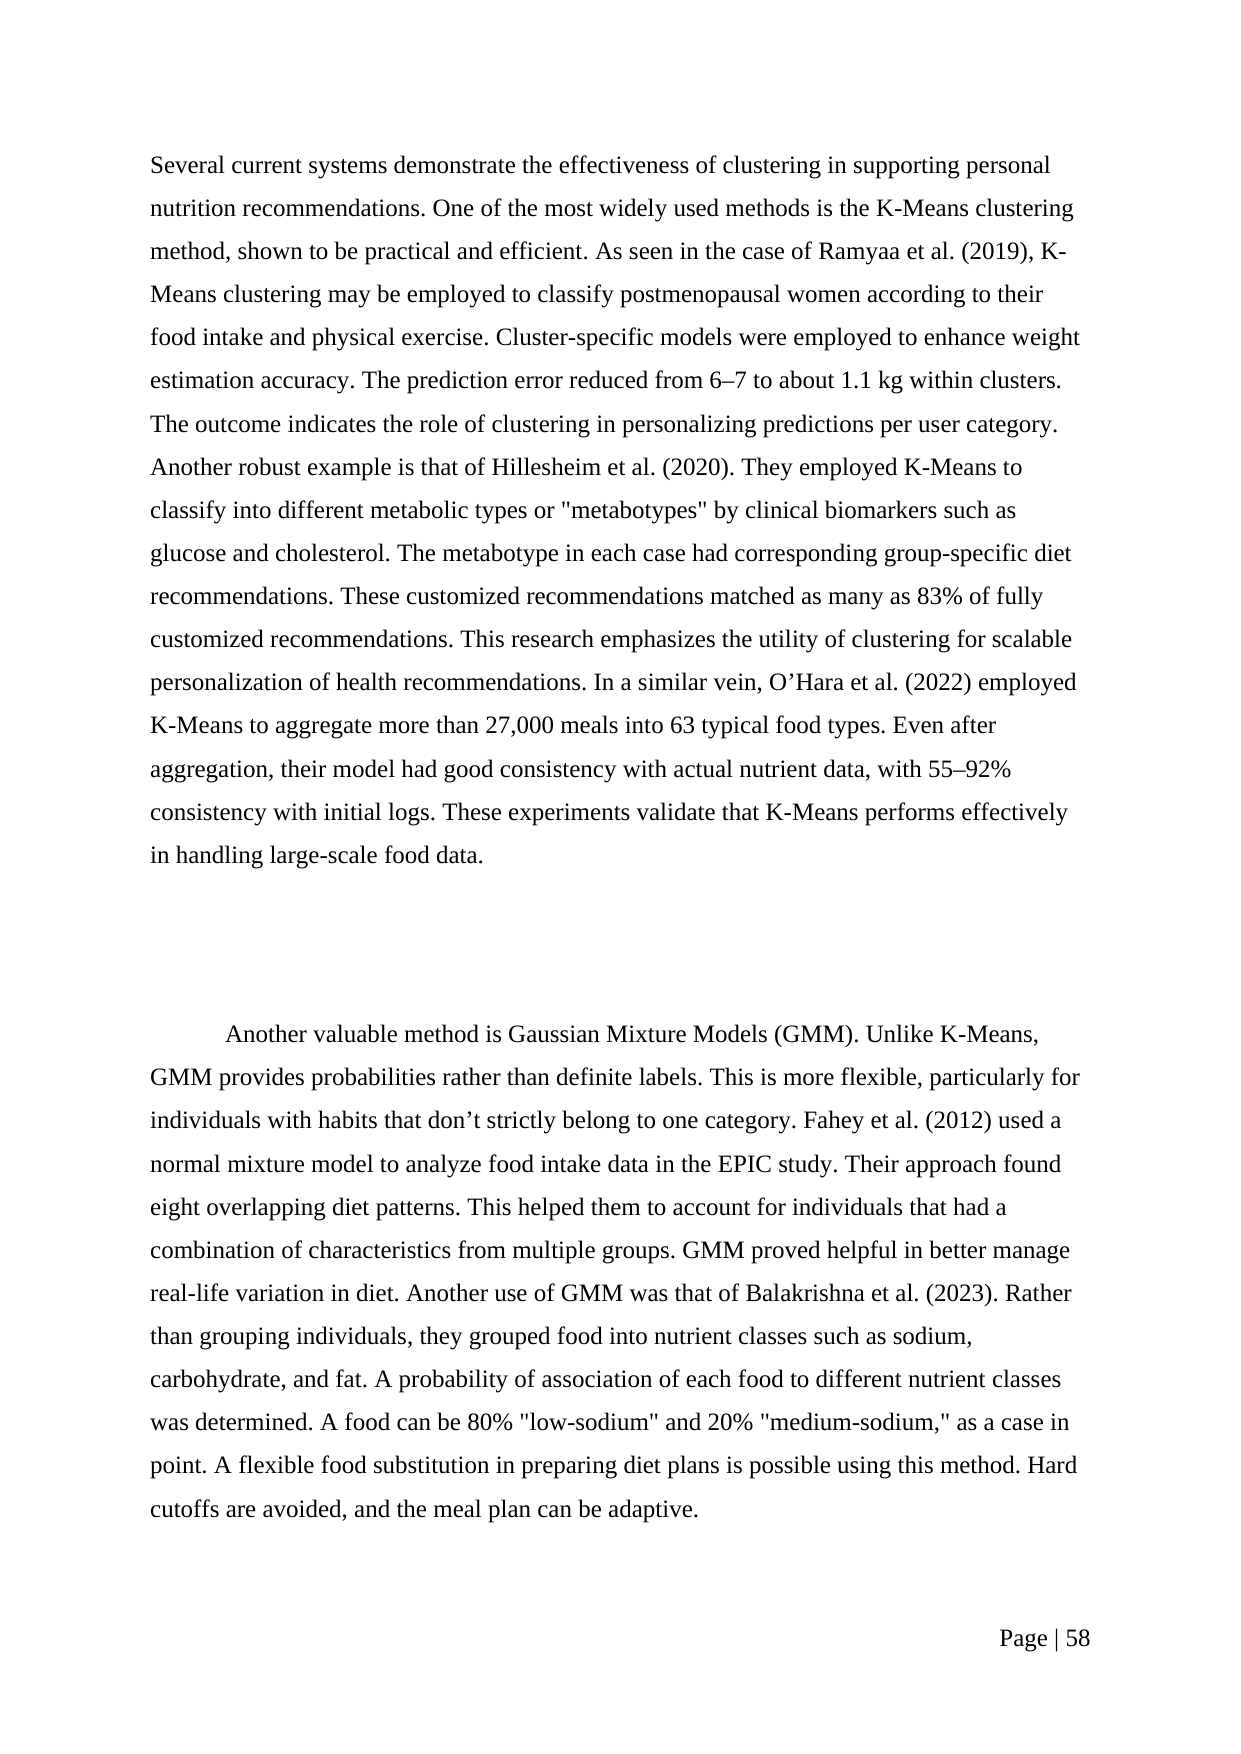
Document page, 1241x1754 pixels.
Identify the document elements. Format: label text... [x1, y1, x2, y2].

text Several current systems demonstrate the effectiveness of clustering in supporting personal nutrition recommendations. One of the most widely used methods is the K-Means clustering method, shown to be practical and efficient. As seen in the case of Ramyaa et al. (2019), K-Means clustering may be employed to classify postmenopausal women according to their food intake and physical exercise. Cluster-specific models were employed to enhance weight estimation accuracy. The prediction error reduced from 6–7 to about 1.1 kg within clusters. The outcome indicates the role of clustering in personalizing predictions per user category. Another robust example is that of Hillesheim et al. (2020). They employed K-Means to classify into different metabolic types or "metabotypes" by clinical biomarkers such as glucose and cholesterol. The metabotype in each case had corresponding group-specific diet recommendations. These customized recommendations matched as many as 83% of fully customized recommendations. This research emphasizes the utility of clustering for scalable personalization of health recommendations. In a similar vein, O’Hara et al. (2022) employed K-Means to aggregate more than 27,000 meals into 63 typical food types. Even after aggregation, their model had good consistency with actual nutrient data, with 55–92% consistency with initial logs. These experiments validate that K-Means performs effectively in handling large-scale food data. [150, 150, 1090, 869]
text Another valuable method is Gaussian Mixture Models (GMM). Unlike K-Means, GMM provides probabilities rather than definite labels. This is more flexible, particularly for individuals with habits that don’t strictly belong to one category. Fahey et al. (2012) used a normal mixture model to analyze food intake data in the EPIC study. Their approach found eight overlapping diet patterns. This helped them to account for individuals that had a combination of characteristics from multiple groups. GMM proved helpful in better manage real-life variation in diet. Another use of GMM was that of Balakrishna et al. (2023). Rather than grouping individuals, they grouped food into nutrient classes such as sodium, carbohydrate, and fat. A probability of association of each food to different nutrient classes was determined. A food can be 80% "low-sodium" and 20% "medium-sodium," as a case in point. A flexible food substitution in preparing diet plans is possible using this method. Hard cutoffs are avoided, and the meal plan can be adaptive. [150, 1019, 1090, 1522]
